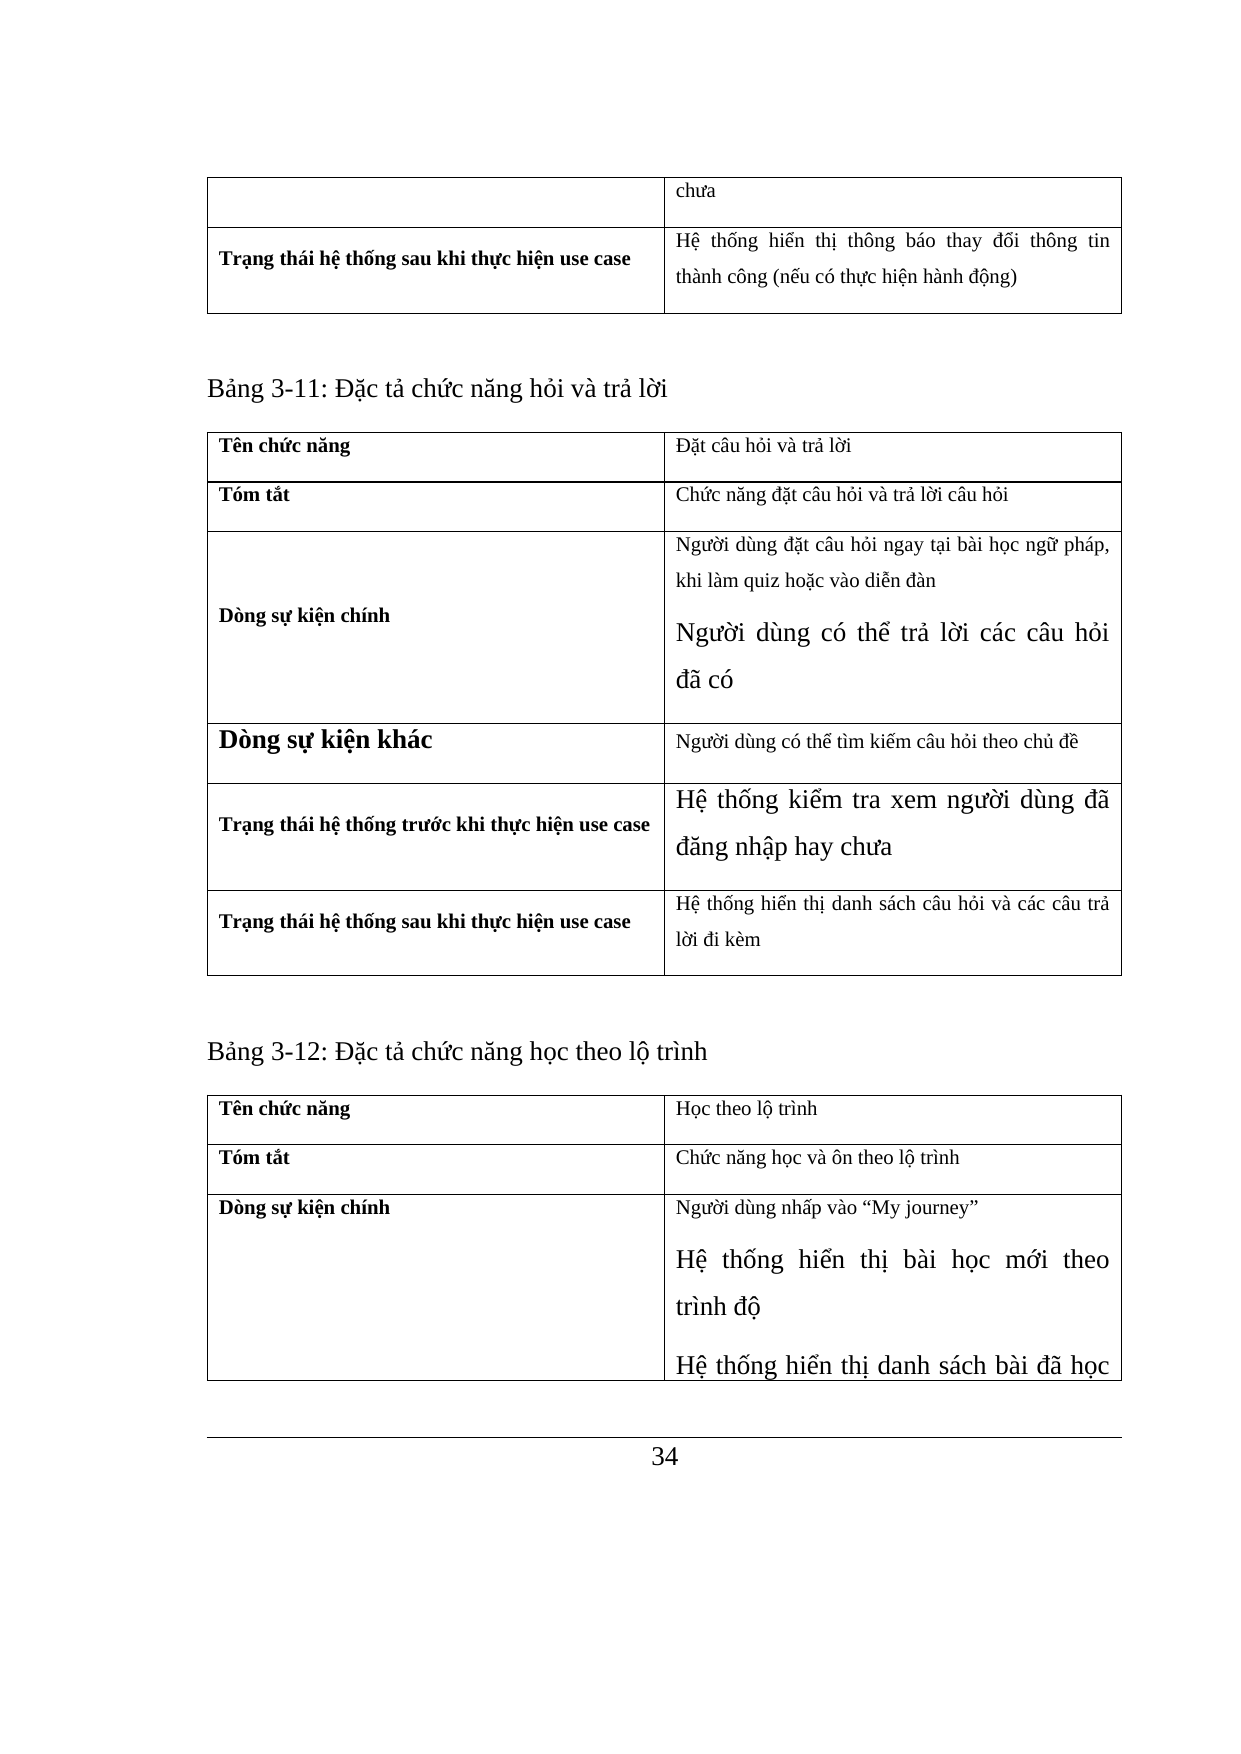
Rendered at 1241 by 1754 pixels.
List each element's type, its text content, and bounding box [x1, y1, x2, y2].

table_cell Hệ thống hiển thị danh sách câu hỏi và các câu trả lời đi kèm [665, 891, 1121, 975]
table_cell Người dùng đặt câu hỏi ngay tại bài học ngữ pháp, khi làm quiz hoặc vào diễn đàn Người dùng có thể trả lời các câu hỏi đã có [665, 532, 1121, 722]
table_cell Chức năng đặt câu hỏi và trả lời câu hỏi [665, 483, 1121, 531]
table_cell Hệ thống hiển thị thông báo thay đổi thông tin thành công (nếu có thực hiện hành động) [665, 228, 1121, 312]
table_header Đặt câu hỏi và trả lời [665, 433, 1121, 481]
table_header Tên chức năng [208, 433, 664, 481]
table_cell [665, 178, 1121, 227]
table_cell Trạng thái hệ thống sau khi thực hiện use case [208, 891, 664, 975]
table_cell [208, 178, 664, 227]
table_cell Dòng sự kiện khác [208, 724, 664, 783]
table_header Tên chức năng [208, 1096, 664, 1144]
table_cell Trạng thái hệ thống trước khi thực hiện use case [208, 784, 664, 889]
table_cell Dòng sự kiện chính [208, 1195, 664, 1380]
table_cell Tóm tắt [208, 483, 664, 531]
table_cell Hệ thống kiểm tra xem người dùng đã đăng nhập hay chưa [665, 784, 1121, 889]
table_cell Dòng sự kiện chính [208, 532, 664, 722]
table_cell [665, 1195, 1121, 1380]
table_cell Tóm tắt [208, 1145, 664, 1194]
table_cell Người dùng có thể tìm kiếm câu hỏi theo chủ đề [665, 724, 1121, 783]
table_cell Chức năng học và ôn theo lộ trình [665, 1145, 1121, 1194]
table_header Học theo lộ trình [665, 1096, 1121, 1144]
table_cell Trạng thái hệ thống sau khi thực hiện use case [208, 228, 664, 312]
